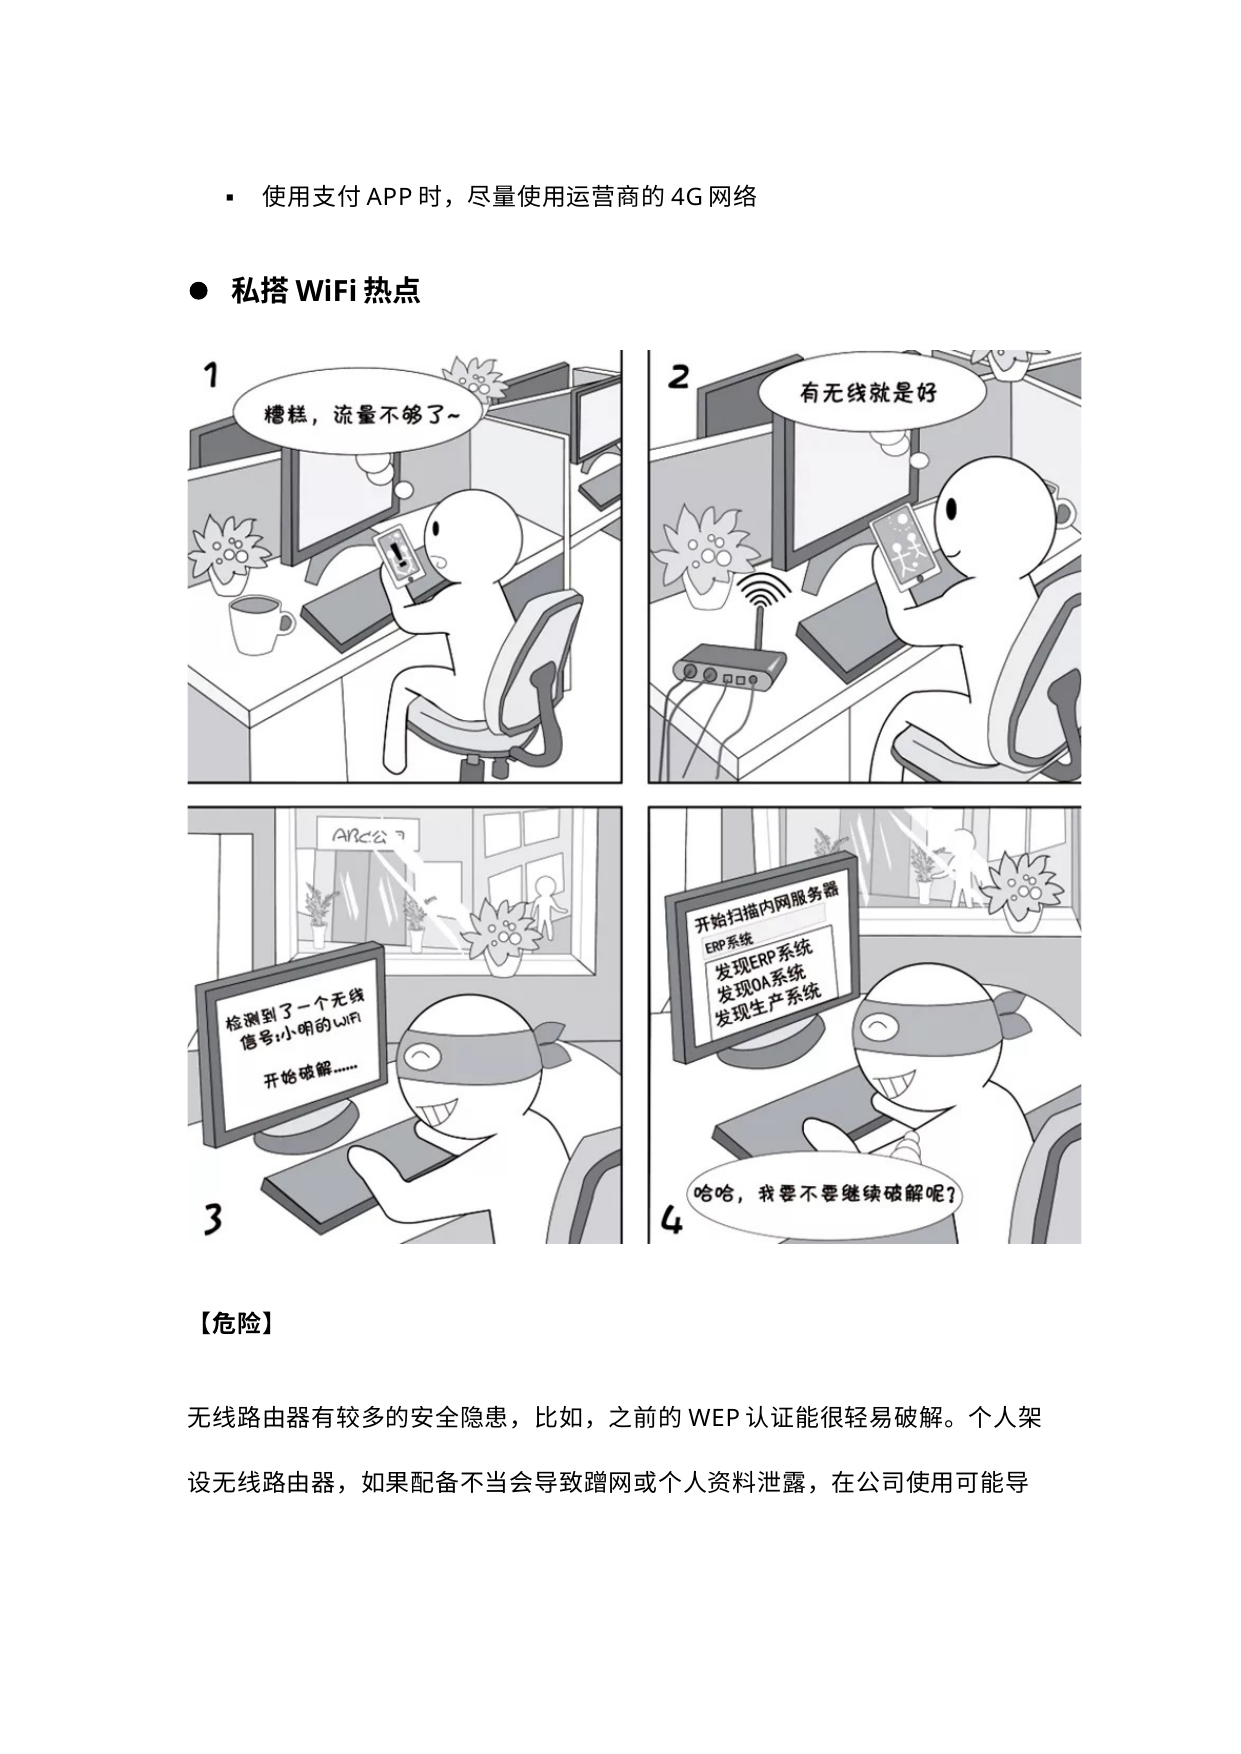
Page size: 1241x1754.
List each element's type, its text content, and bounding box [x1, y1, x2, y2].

picture [187, 350, 1082, 1244]
list 使用支付APP时，尽量使用运营商的4G网络 [225, 162, 1053, 227]
text 【危险】 [187, 1289, 1053, 1354]
text 无线路由器有较多的安全隐患，比如，之前的WEP认证能很轻易破解。个人架设无线路由器，如果配备不当会导致蹭网或个人资料泄露，在公司使用可能导 [187, 1384, 1053, 1514]
list 私搭WiFi热点 [187, 256, 1053, 321]
